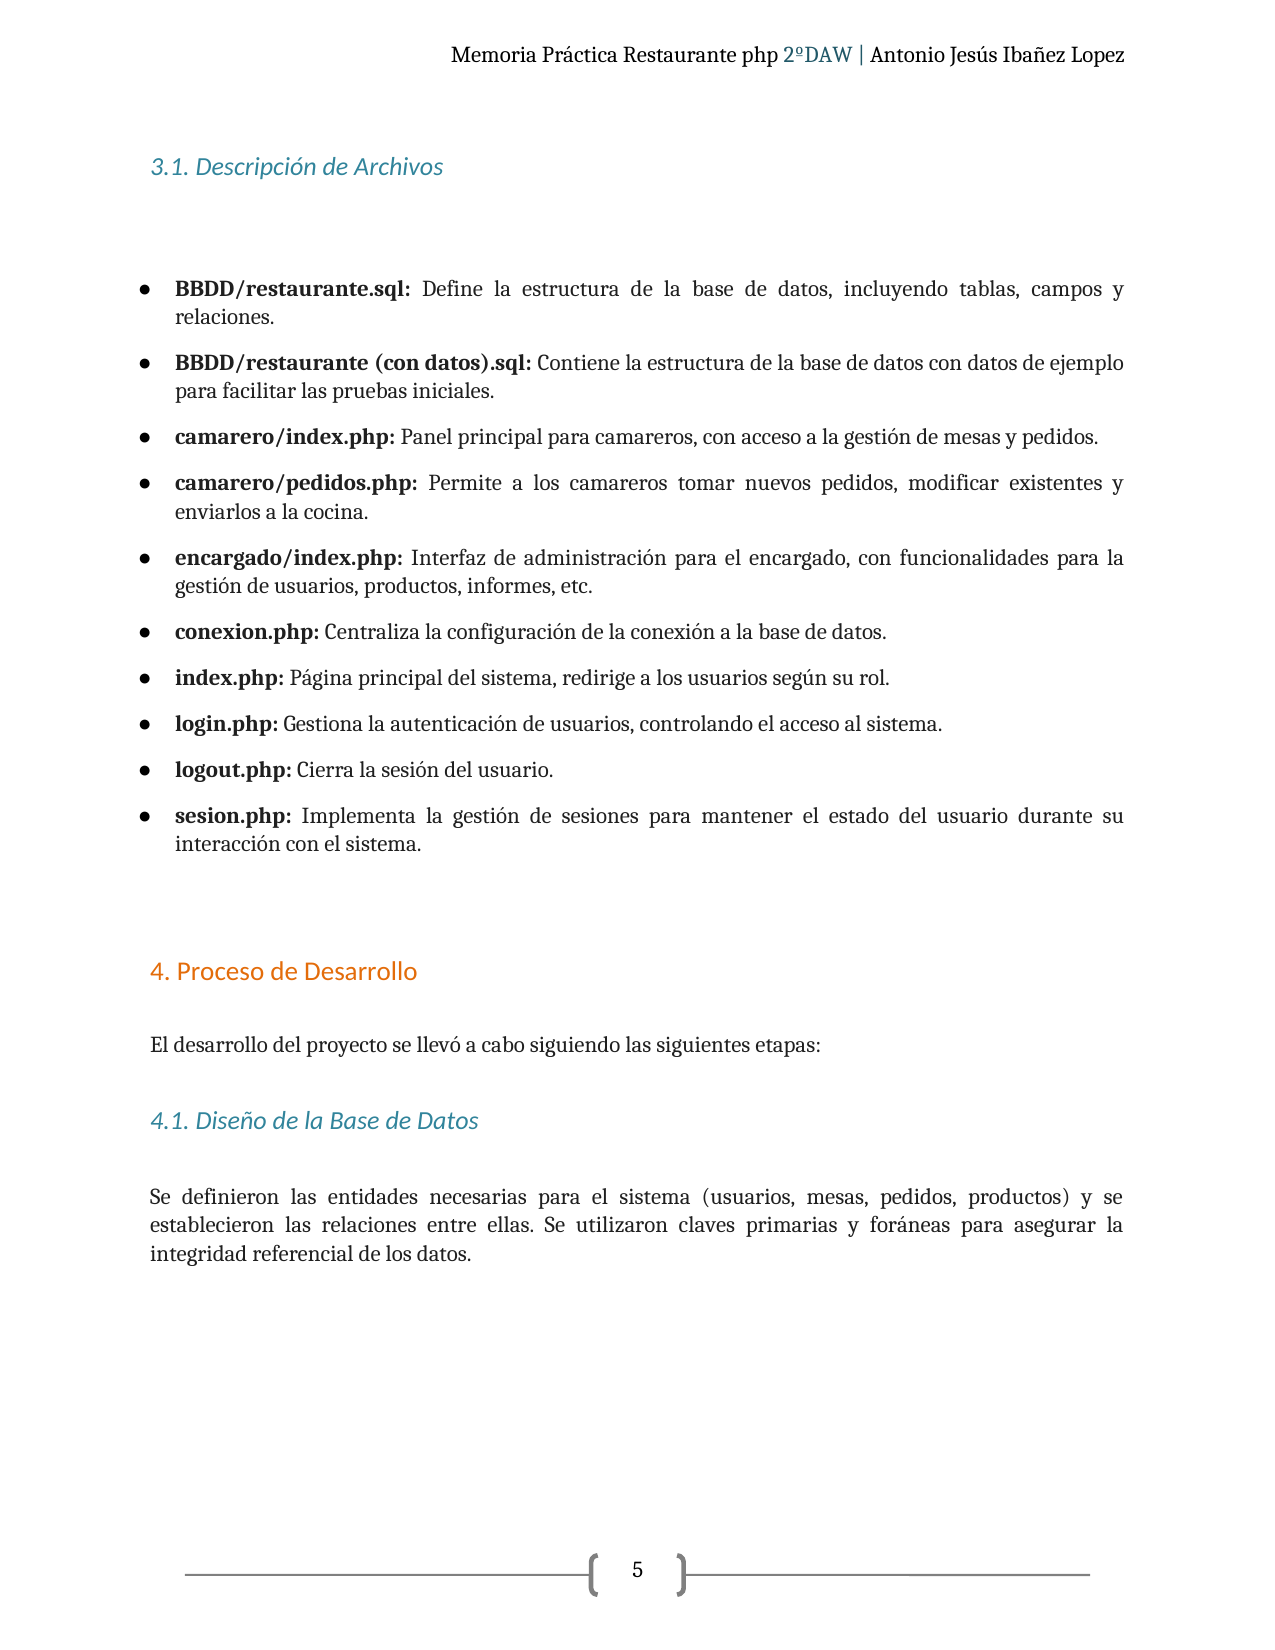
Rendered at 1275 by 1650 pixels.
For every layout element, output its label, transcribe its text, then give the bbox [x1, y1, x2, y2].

list login.php: Gestiona la autenticación de usuarios, controlando el acceso al sistema. [138, 710, 1125, 737]
subtitle 4.1. Diseño de la Base de Datos [150, 1104, 1125, 1136]
list sesion.php: Implementa la gestión de sesiones para mantener el estado del usuario durante su interacción con el sistema. [138, 802, 1125, 857]
list logout.php: Cierra la sesión del usuario. [138, 756, 1125, 783]
list conexion.php: Centraliza la configuración de la conexión a la base de datos. [138, 618, 1125, 645]
list camarero/pedidos.php: Permite a los camareros tomar nuevos pedidos, modificar existentes y enviarlos a la cocina. [138, 469, 1125, 525]
list BBDD/restaurante (con datos).sql: Contiene la estructura de la base de datos con datos de ejemplo para facilitar las pruebas iniciales. [138, 349, 1125, 404]
list BBDD/restaurante.sql: Define la estructura de la base de datos, incluyendo tablas, campos y relaciones. [138, 274, 1125, 330]
text Se definieron las entidades necesarias para el sistema (usuarios, mesas, pedidos, productos) y se establecieron las relaciones entre ellas. Se utilizaron claves primarias y foráneas para asegurar la integridad referencial de los datos. [150, 1184, 1125, 1267]
list camarero/index.php: Panel principal para camareros, con acceso a la gestión de mesas y pedidos. [138, 423, 1125, 450]
subtitle 3.1. Descripción de Archivos [150, 150, 1125, 182]
list index.php: Página principal del sistema, redirige a los usuarios según su rol. [138, 664, 1125, 691]
subtitle 4. Proceso de Desarrollo [150, 954, 1125, 987]
list encargado/index.php: Interfaz de administración para el encargado, con funcionalidades para la gestión de usuarios, productos, informes, etc. [138, 543, 1125, 599]
text El desarrollo del proyecto se llevó a cabo siguiendo las siguientes etapas: [150, 1032, 1125, 1059]
